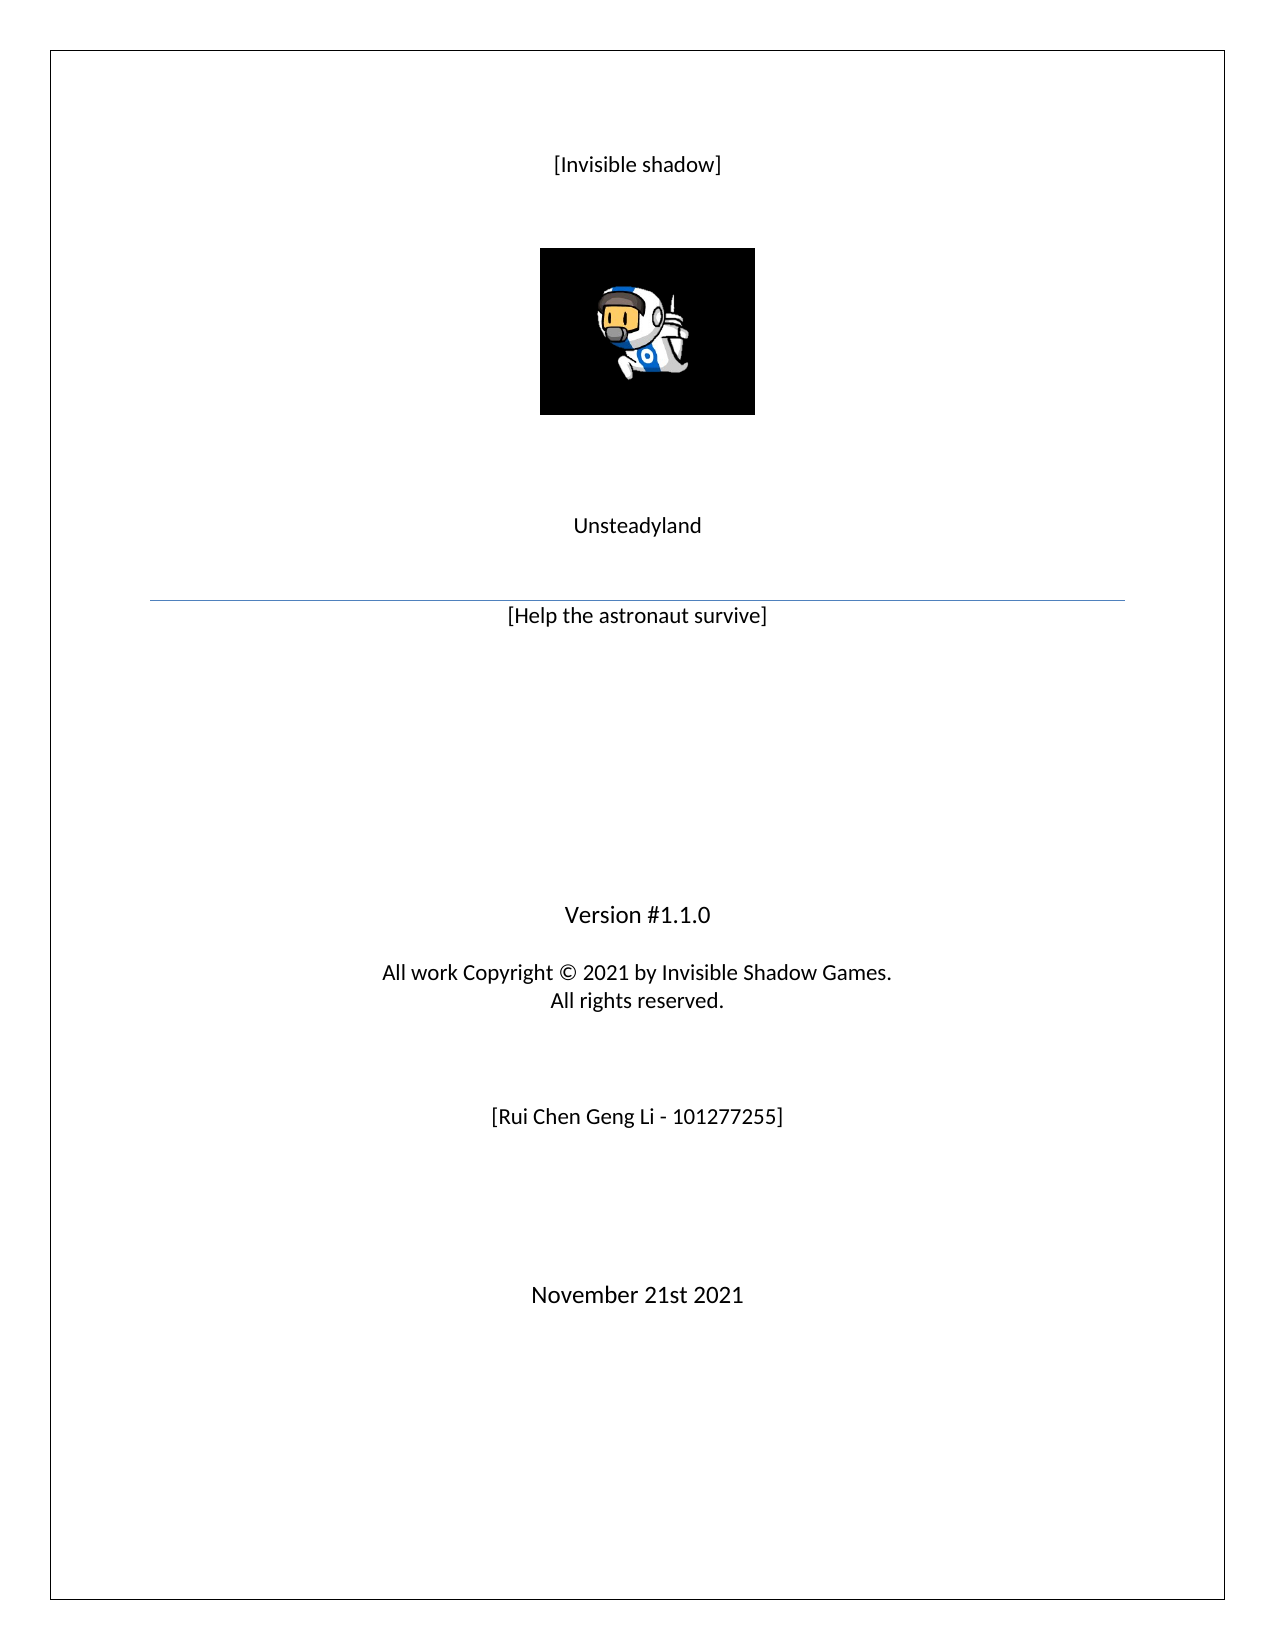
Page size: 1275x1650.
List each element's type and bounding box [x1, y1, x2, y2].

picture [556, 256, 738, 407]
